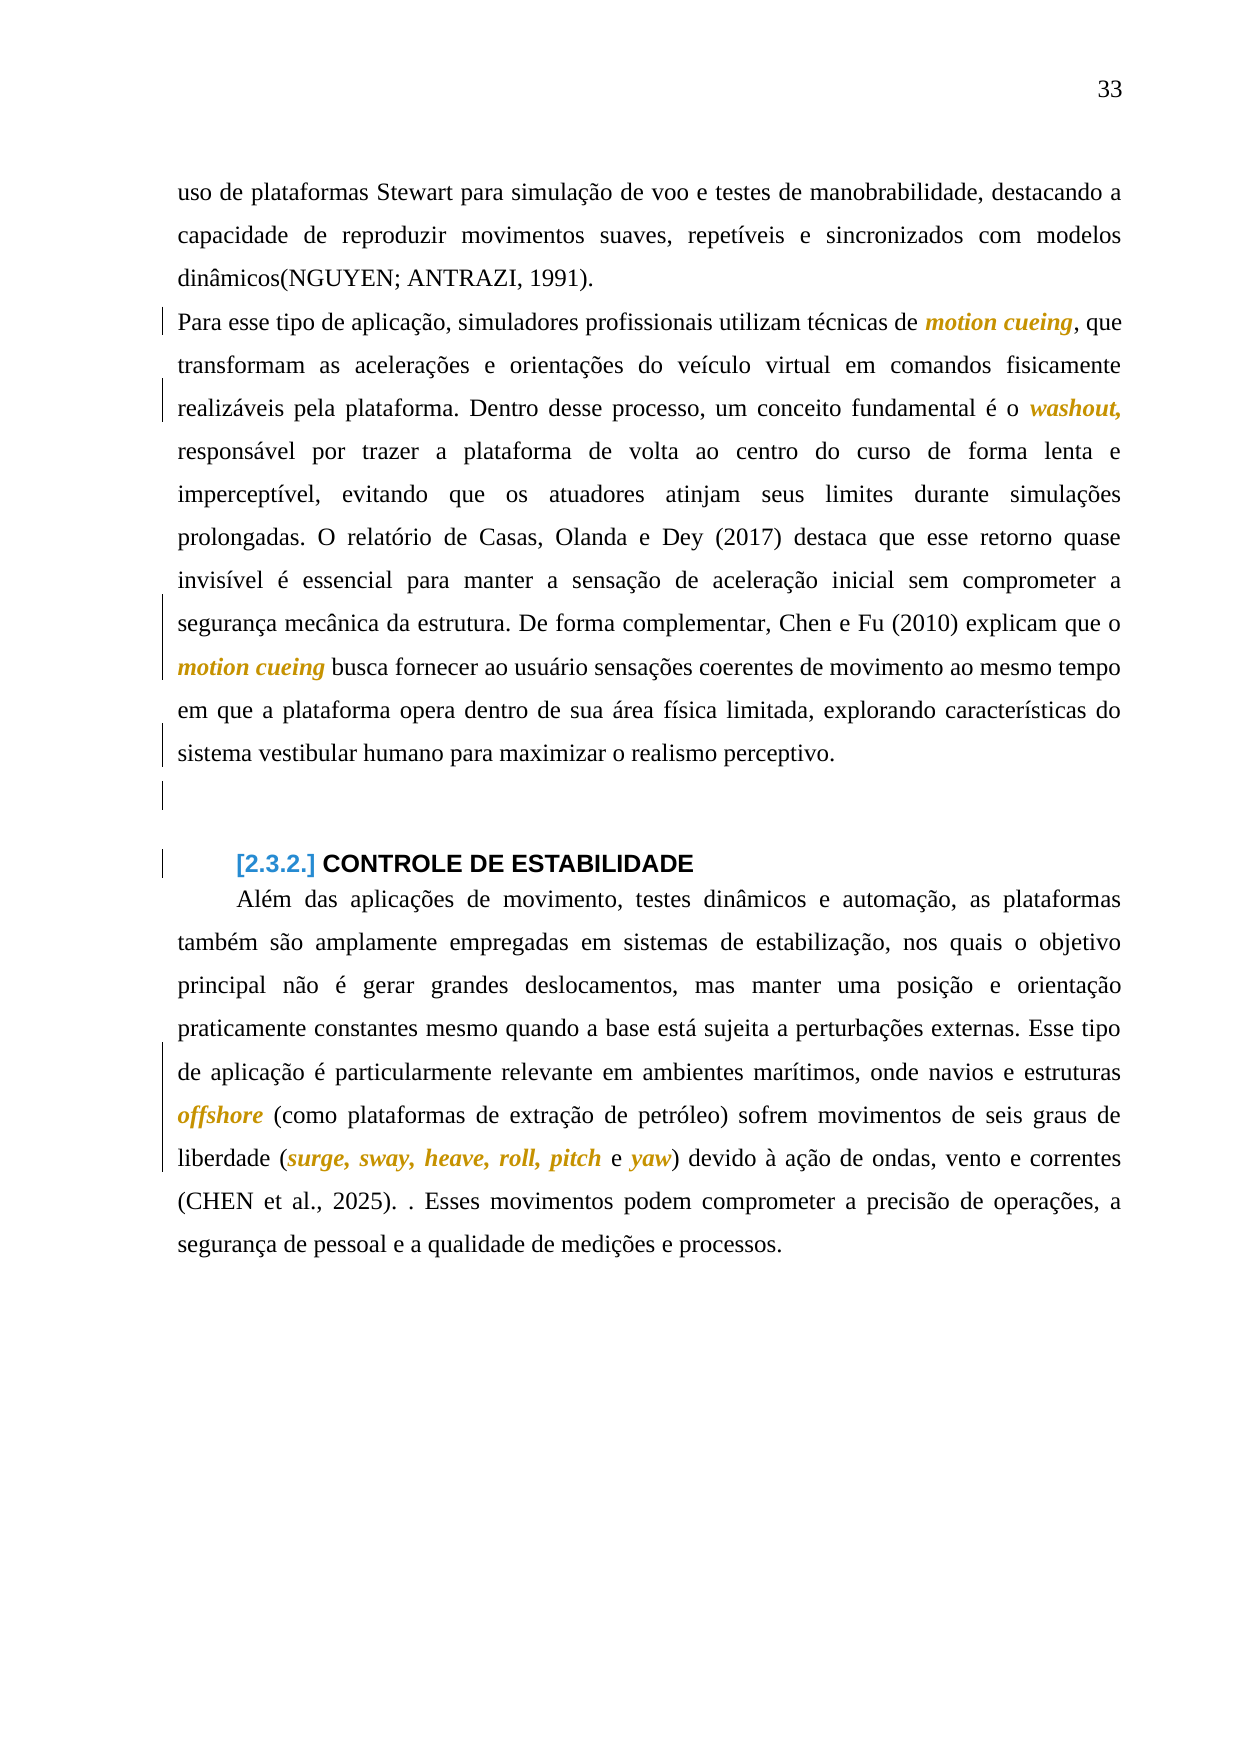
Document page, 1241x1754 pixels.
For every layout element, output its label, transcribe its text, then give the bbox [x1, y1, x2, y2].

text Para esse tipo de aplicação, simuladores profissionais utilizam técnicas de motion cueing, que transformam as acelerações e orientações do veículo virtual em comandos fisicamente realizáveis pela plataforma. Dentro desse processo, um conceito fundamental é o washout, responsável por trazer a plataforma de volta ao centro do curso de forma lenta e imperceptível, evitando que os atuadores atinjam seus limites durante simulações prolongadas. O relatório de Casas, Olanda e Dey (2017) destaca que esse retorno quase invisível é essencial para manter a sensação de aceleração inicial sem comprometer a segurança mecânica da estrutura. De forma complementar, Chen e Fu (2010) explicam que o motion cueing busca fornecer ao usuário sensações coerentes de movimento ao mesmo tempo em que a plataforma opera dentro de sua área física limitada, explorando características do sistema vestibular humano para maximizar o realismo perceptivo. [177, 307, 1122, 767]
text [177, 177, 1122, 292]
text Controle de Estabilidade [236, 849, 1122, 878]
text Além das aplicações de movimento, testes dinâmicos e automação, as plataformas também são amplamente empregadas em sistemas de estabilização, nos quais o objetivo principal não é gerar grandes deslocamentos, mas manter uma posição e orientação praticamente constantes mesmo quando a base está sujeita a perturbações externas. Esse tipo de aplicação é particularmente relevante em ambientes marítimos, onde navios e estruturas offshore (como plataformas de extração de petróleo) sofrem movimentos de seis graus de liberdade (surge, sway, heave, roll, pitch e yaw) devido à ação de ondas, vento e correntes (CHEN et al., 2025). . Esses movimentos podem comprometer a precisão de operações, a segurança de pessoal e a qualidade de medições e processos. [177, 884, 1122, 1258]
